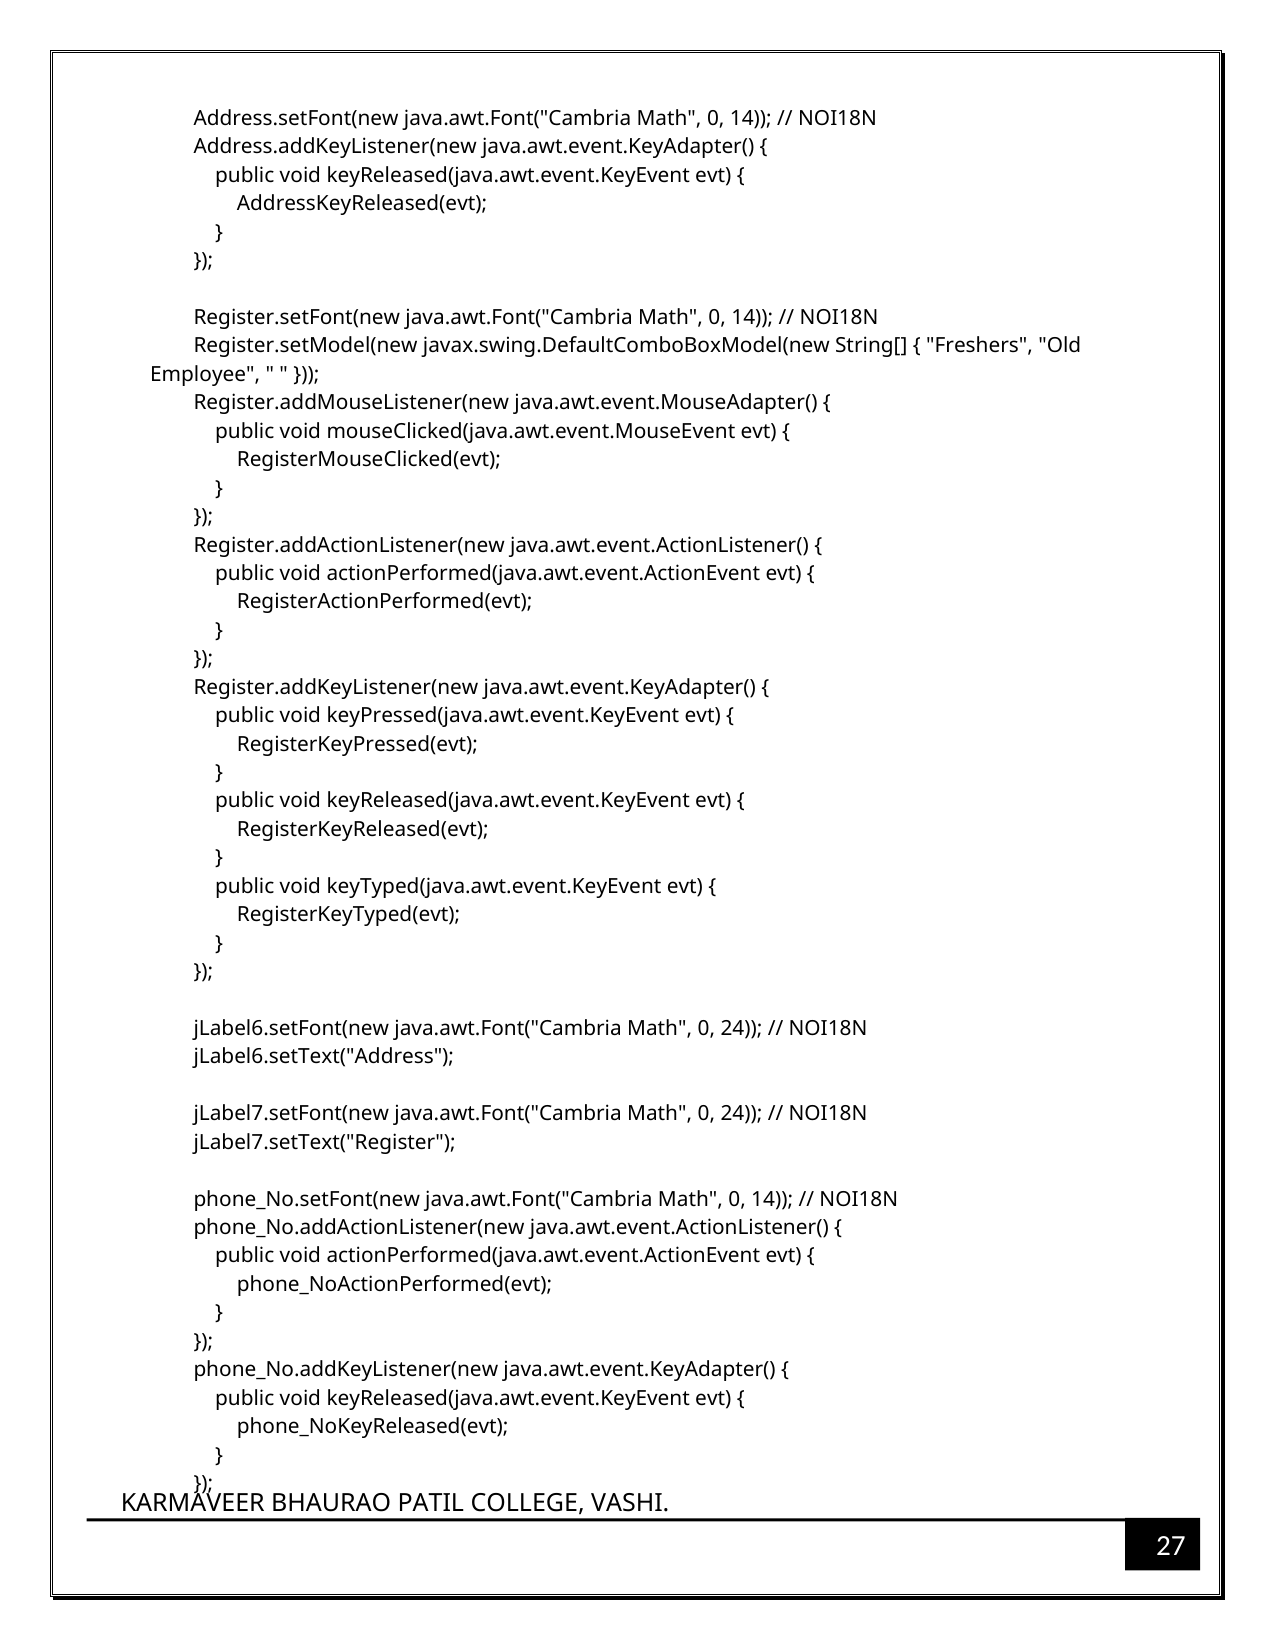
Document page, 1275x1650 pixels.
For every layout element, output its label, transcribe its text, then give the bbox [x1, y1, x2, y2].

text jLabel6.setFont(new java.awt.Font("Cambria Math", 0, 24)); // NOI18N [150, 1013, 1131, 1042]
text } [150, 757, 1131, 786]
text public void keyPressed(java.awt.event.KeyEvent evt) { [150, 700, 1131, 729]
text Register.setFont(new java.awt.Font("Cambria Math", 0, 14)); // NOI18N [150, 302, 1131, 331]
text phone_NoKeyReleased(evt); [150, 1411, 1131, 1440]
text AddressKeyReleased(evt); [150, 188, 1131, 217]
text } [150, 1440, 1131, 1468]
text Register.addActionListener(new java.awt.event.ActionListener() { [150, 530, 1131, 558]
text }); [150, 643, 1131, 672]
text RegisterKeyReleased(evt); [150, 814, 1131, 842]
text phone_No.setFont(new java.awt.Font("Cambria Math", 0, 14)); // NOI18N [150, 1184, 1131, 1212]
text public void keyReleased(java.awt.event.KeyEvent evt) { [150, 786, 1131, 814]
text phone_NoActionPerformed(evt); [150, 1269, 1131, 1297]
text }); [150, 1326, 1131, 1354]
text public void keyTyped(java.awt.event.KeyEvent evt) { [150, 871, 1131, 899]
text RegisterKeyPressed(evt); [150, 729, 1131, 757]
text jLabel7.setText("Register"); [150, 1127, 1131, 1155]
text } [150, 842, 1131, 871]
text } [150, 928, 1131, 956]
text } [150, 473, 1131, 501]
text public void keyReleased(java.awt.event.KeyEvent evt) { [150, 1383, 1131, 1411]
text public void actionPerformed(java.awt.event.ActionEvent evt) { [150, 558, 1131, 587]
text }); [150, 956, 1131, 985]
text } [150, 217, 1131, 245]
text RegisterActionPerformed(evt); [150, 587, 1131, 615]
text public void actionPerformed(java.awt.event.ActionEvent evt) { [150, 1241, 1131, 1269]
text Register.addMouseListener(new java.awt.event.MouseAdapter() { [150, 387, 1131, 416]
text }); [150, 1468, 1131, 1497]
text phone_No.addKeyListener(new java.awt.event.KeyAdapter() { [150, 1354, 1131, 1383]
text }); [150, 245, 1131, 274]
text jLabel7.setFont(new java.awt.Font("Cambria Math", 0, 24)); // NOI18N [150, 1098, 1131, 1127]
text } [150, 1297, 1131, 1326]
text jLabel6.setText("Address"); [150, 1042, 1131, 1070]
text public void mouseClicked(java.awt.event.MouseEvent evt) { [150, 416, 1131, 444]
text phone_No.addActionListener(new java.awt.event.ActionListener() { [150, 1212, 1131, 1241]
text } [150, 615, 1131, 643]
text Address.addKeyListener(new java.awt.event.KeyAdapter() { [150, 132, 1131, 160]
text Address.setFont(new java.awt.Font("Cambria Math", 0, 14)); // NOI18N [150, 103, 1131, 132]
text public void keyReleased(java.awt.event.KeyEvent evt) { [150, 160, 1131, 188]
text }); [150, 501, 1131, 530]
text Register.setModel(new javax.swing.DefaultComboBoxModel(new String[] { "Freshers", "Old Employee", " " })); [150, 331, 1131, 387]
text RegisterKeyTyped(evt); [150, 899, 1131, 928]
text RegisterMouseClicked(evt); [150, 444, 1131, 473]
text Register.addKeyListener(new java.awt.event.KeyAdapter() { [150, 672, 1131, 700]
